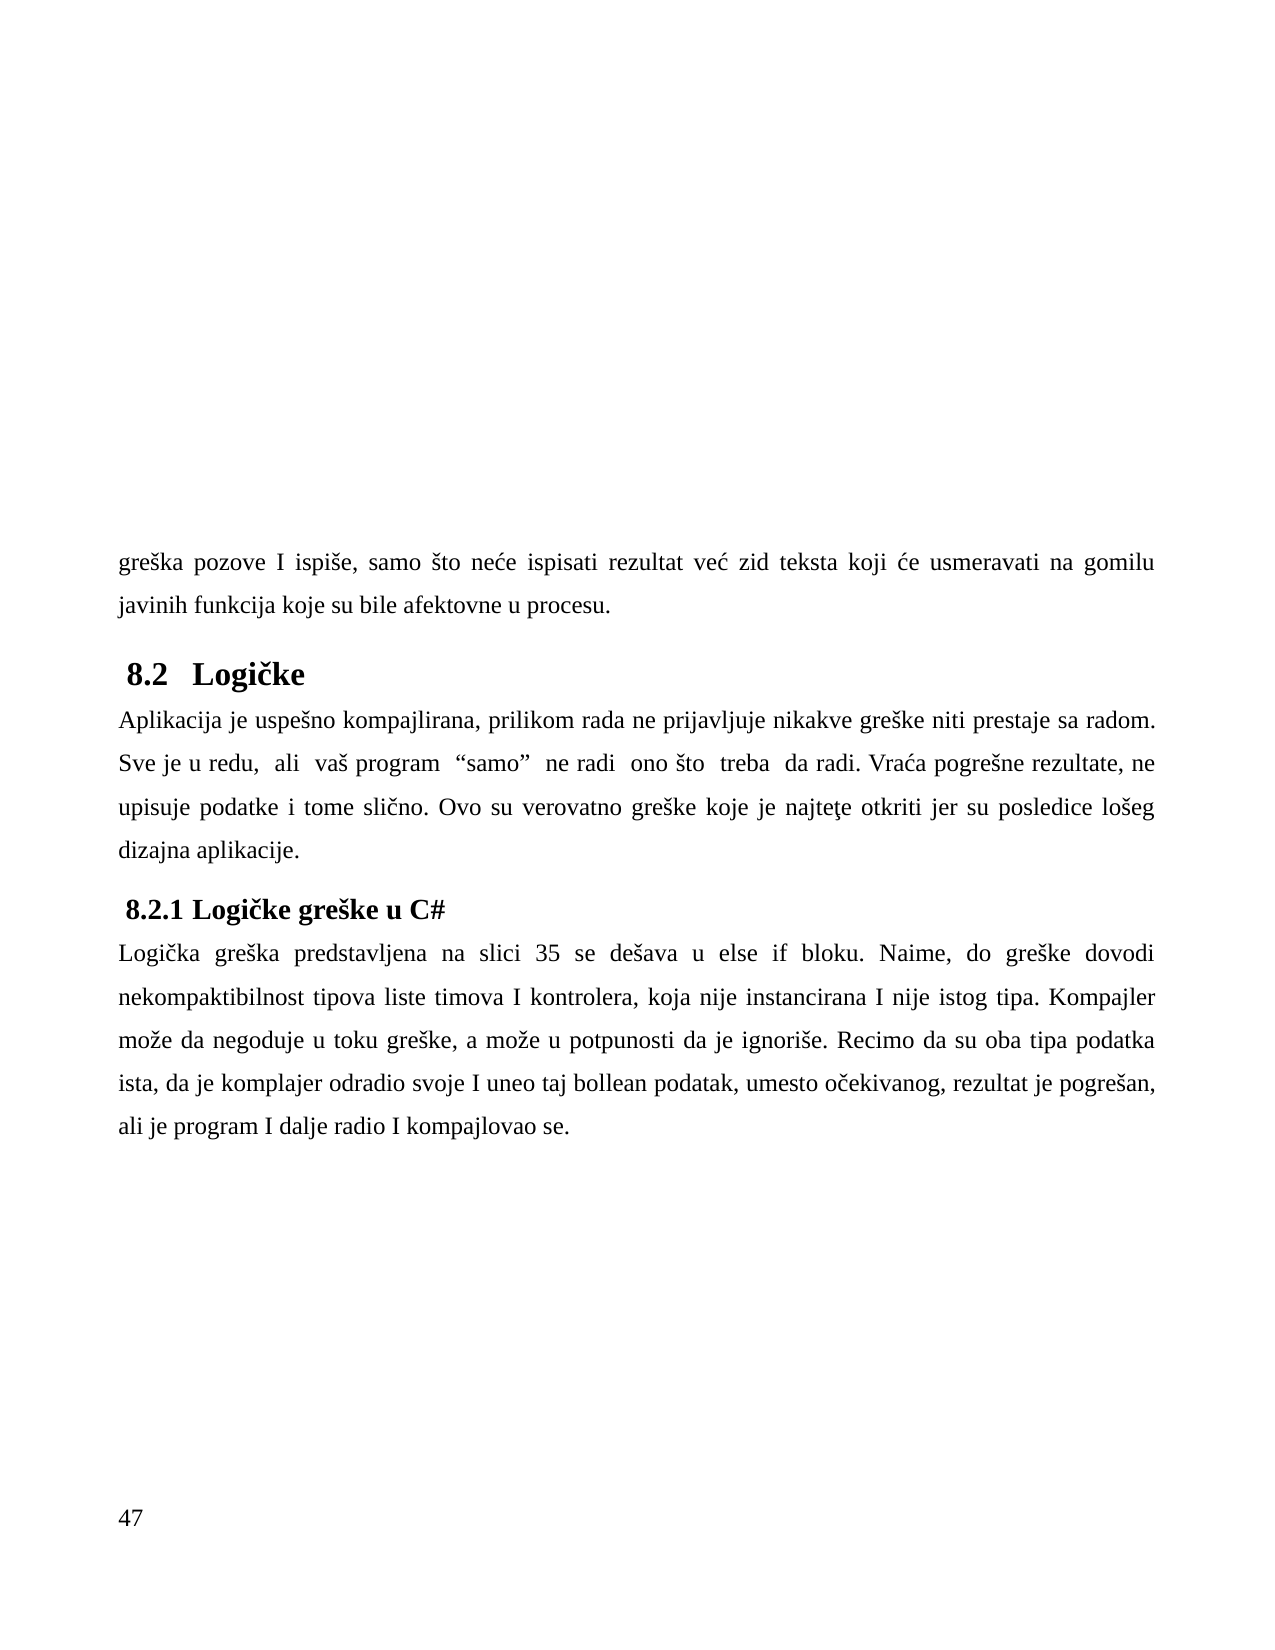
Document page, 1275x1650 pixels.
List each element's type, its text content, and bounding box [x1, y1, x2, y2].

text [118, 118, 1157, 619]
subtitle Logičke greške u C# [118, 892, 1157, 926]
text Aplikacija je uspešno kompajlirana, prilikom rada ne prijavljuje nikakve greške niti prestaje sa radom. Sve je u redu, ali vaš program “samo” ne radi ono što treba da radi. Vraća pogrešne rezultate, ne upisuje podatke i tome slično. Ovo su verovatno greške koje je najteţe otkriti jer su posledice lošeg dizajna aplikacije. [118, 705, 1157, 863]
text Logička greška predstavljena na slici 35 se dešava u else if bloku. Naime, do greške dovodi nekompaktibilnost tipova liste timova I kontrolera, koja nije instancirana I nije istog tipa. Kompajler može da negoduje u toku greške, a može u potpunosti da je ignoriše. Recimo da su oba tipa podatka ista, da je komplajer odradio svoje I uneo taj bollean podatak, umesto očekivanog, rezultat je pogrešan, ali je program I dalje radio I kompajlovao se. [118, 938, 1157, 1140]
subtitle Logičke [118, 654, 1157, 693]
